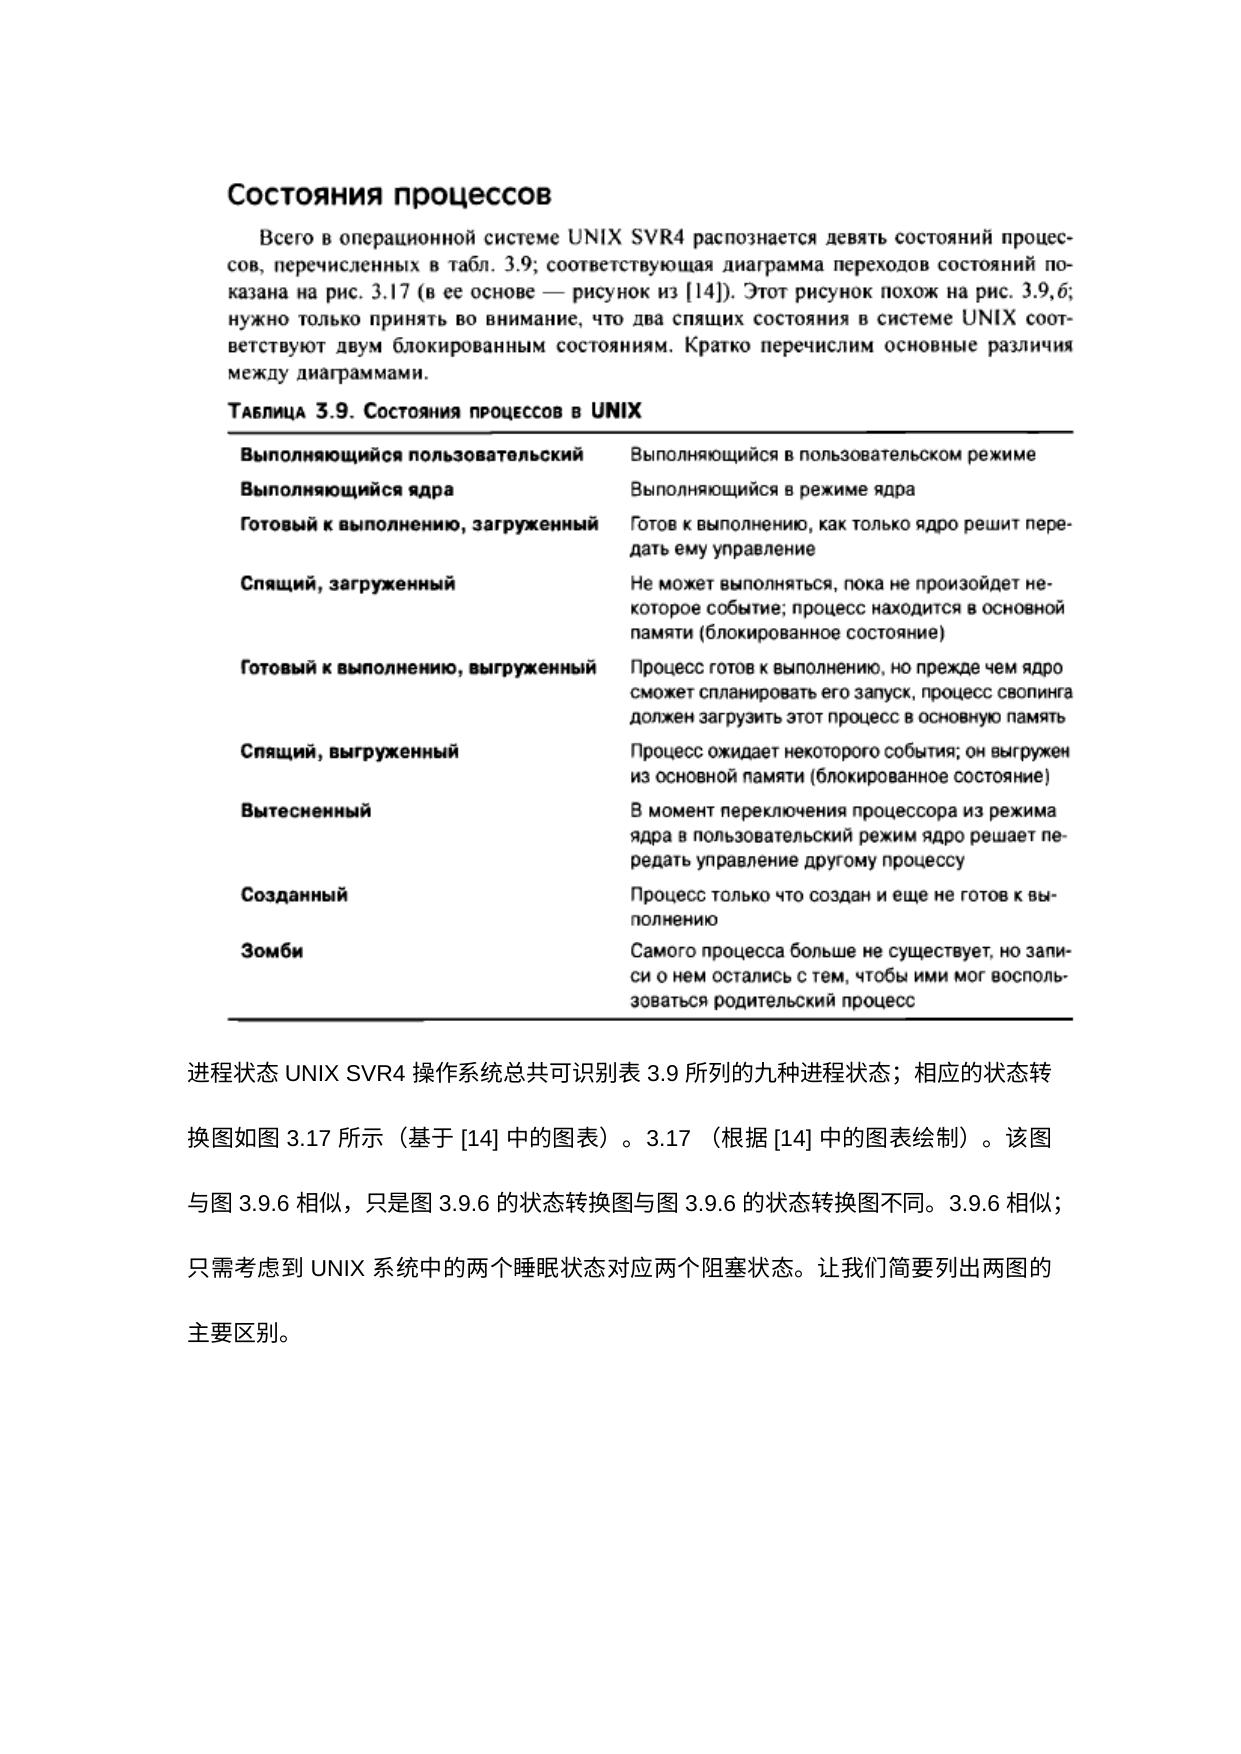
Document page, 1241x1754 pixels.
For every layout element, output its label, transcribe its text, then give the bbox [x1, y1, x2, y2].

list 进程状态 UNIX SVR4 操作系统总共可识别表 3.9 所列的九种进程状态；相应的状态转换图如图 3.17 所示（基于 [14] 中的图表）。3.17 （根据 [14] 中的图表绘制）。该图与图 3.9.6 相似，只是图 3.9.6 的状态转换图与图 3.9.6 的状态转换图不同。3.9.6 相似；只需考虑到 UNIX 系统中的两个睡眠状态对应两个阻塞状态。让我们简要列出两图的主要区别。 [187, 1039, 1053, 1364]
picture [187, 162, 1129, 1036]
